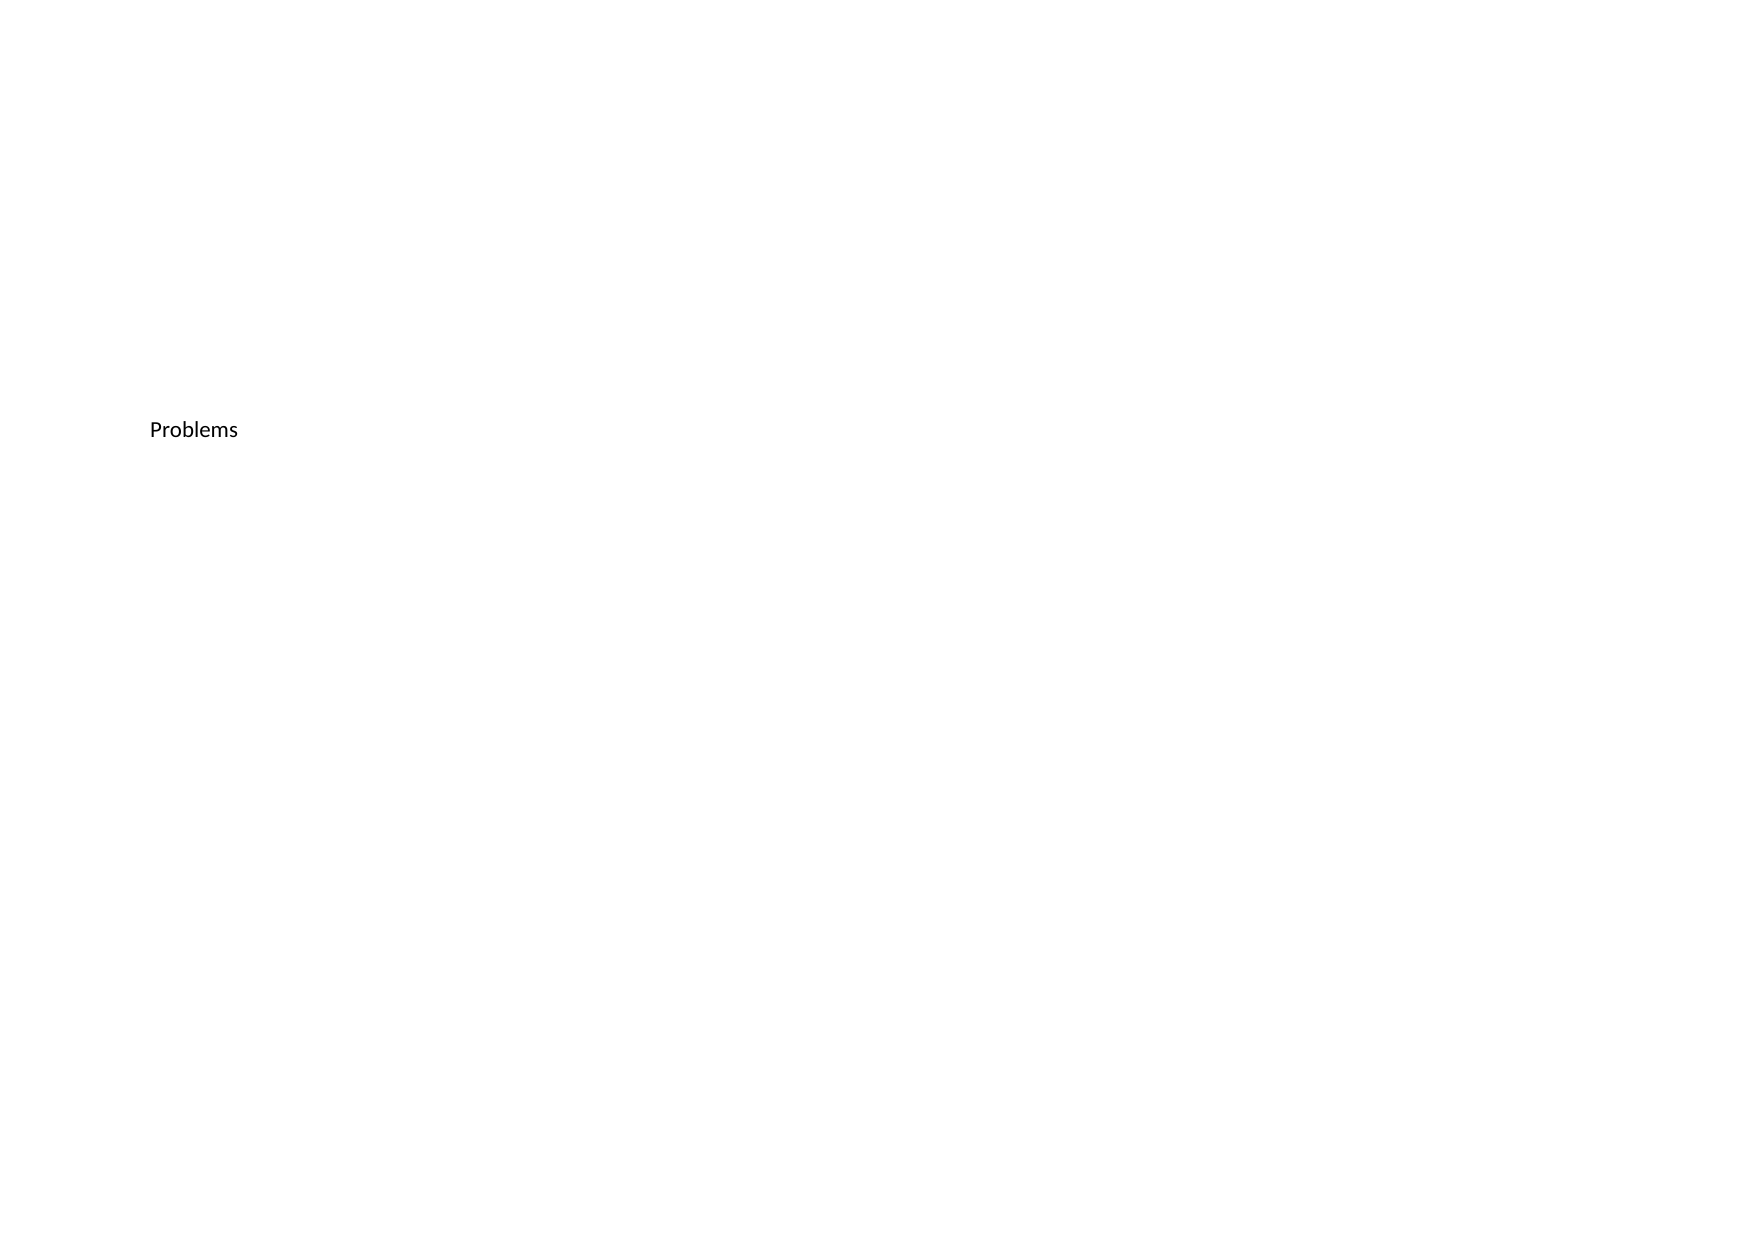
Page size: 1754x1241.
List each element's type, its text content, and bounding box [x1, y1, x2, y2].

text Problems [150, 415, 1604, 443]
